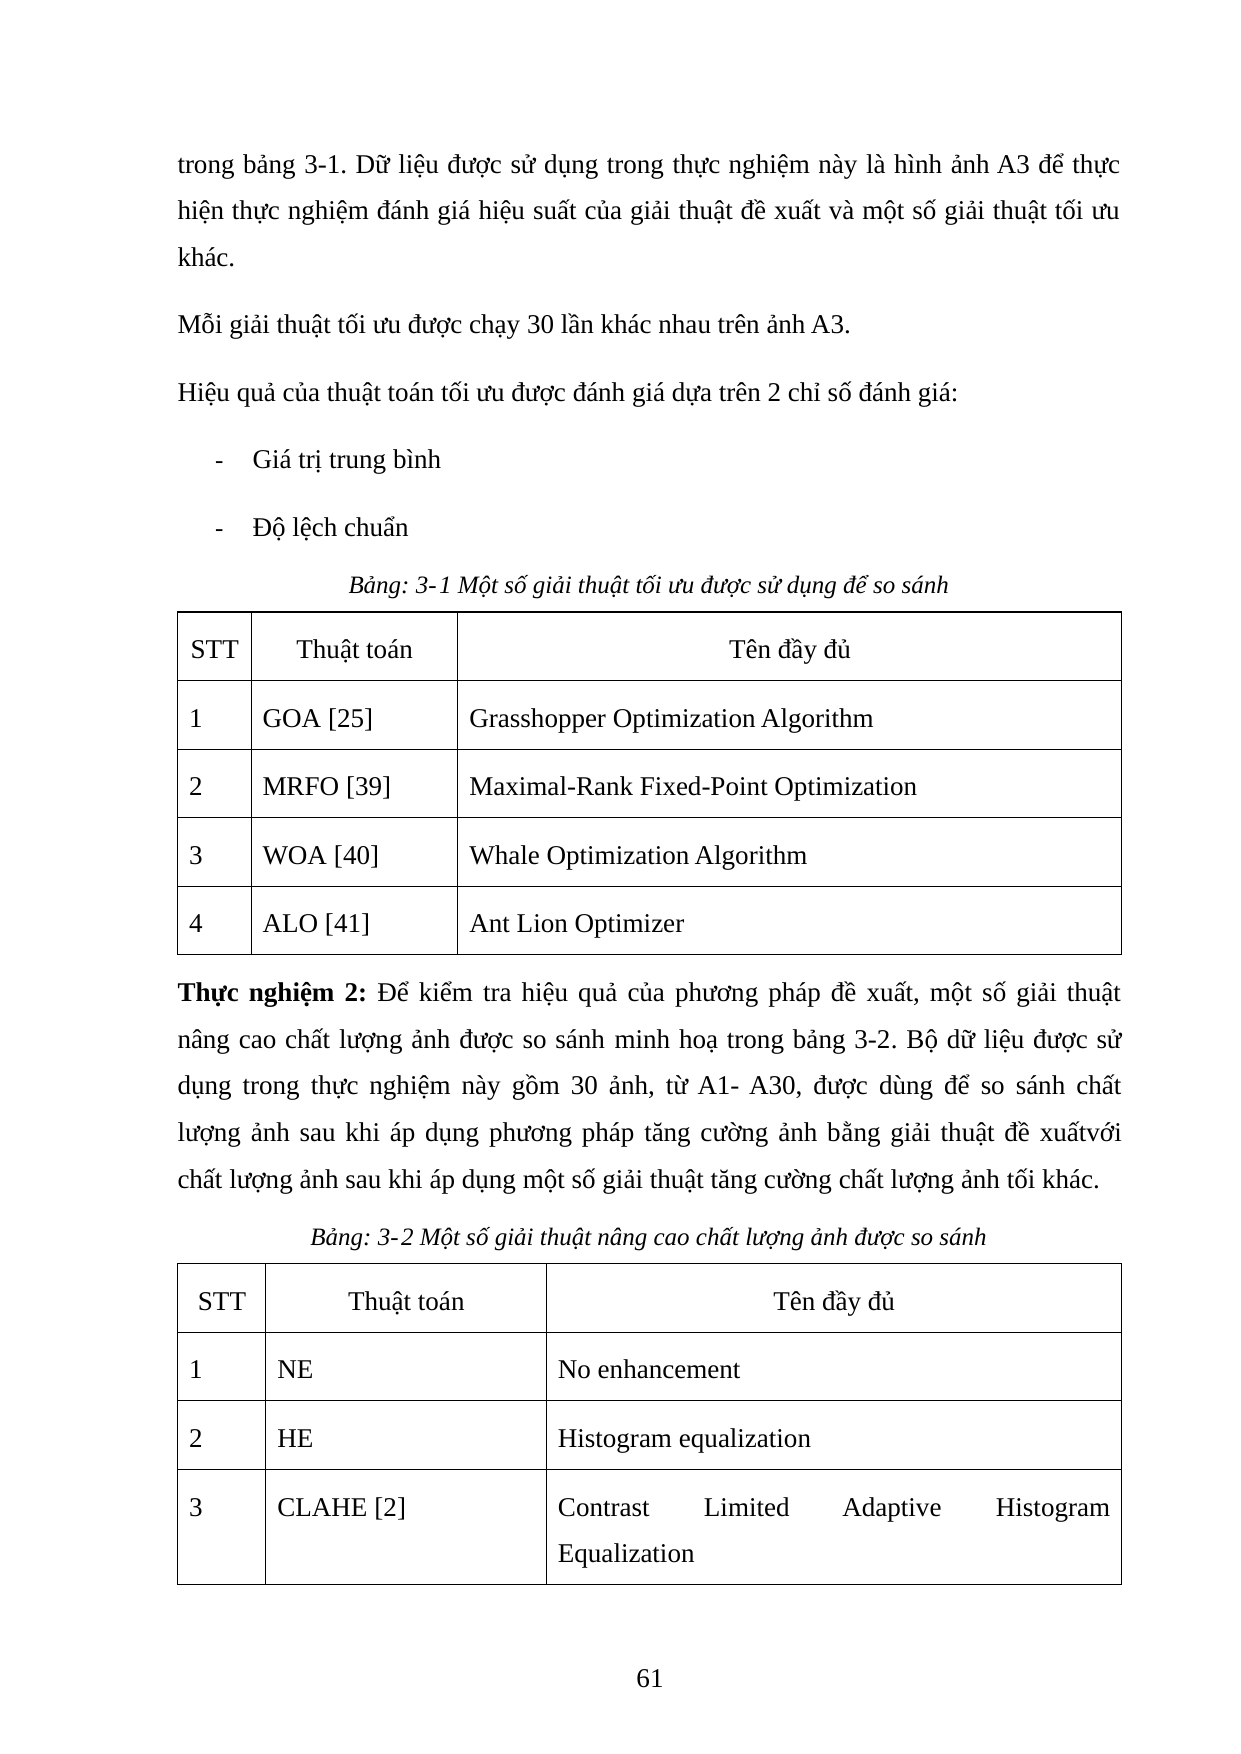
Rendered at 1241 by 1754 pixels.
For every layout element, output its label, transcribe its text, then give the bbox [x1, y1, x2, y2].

text Mỗi giải thuật tối ưu được chạy 30 lần khác nhau trên ảnh A3. [177, 308, 1122, 340]
table_header Tên đầy đủ [547, 1264, 1121, 1332]
table_header Tên đầy đủ [458, 613, 1121, 680]
table_cell No enhancement [547, 1333, 1121, 1400]
table_cell 2 [178, 750, 251, 817]
table_cell Contrast Limited Adaptive Histogram Equalization [547, 1470, 1121, 1584]
table_cell 3 [178, 818, 251, 886]
table_cell Grasshopper Optimization Algorithm [458, 681, 1121, 748]
table_cell ALO [252, 887, 457, 954]
table_cell HE [266, 1401, 546, 1469]
table_cell 3 [178, 1470, 265, 1584]
table_cell 2 [178, 1401, 265, 1469]
table_header Thuật toán [266, 1264, 546, 1332]
table_header STT [178, 613, 251, 680]
list Giá trị trung bình [215, 443, 1122, 475]
table_cell 4 [178, 887, 251, 954]
table_header Thuật toán [252, 613, 457, 680]
table_header STT [178, 1264, 265, 1332]
table_cell 1 [178, 1333, 265, 1400]
table_cell WOA [252, 818, 457, 886]
text Bảng: 3-1 Một số giải thuật tối ưu được sử dụng để so sánh [177, 570, 1122, 599]
table_cell CLAHE [266, 1470, 546, 1584]
table_cell MRFO [252, 750, 457, 817]
table_cell 1 [178, 681, 251, 748]
table_cell GOA [252, 681, 457, 748]
table_cell Whale Optimization Algorithm [458, 818, 1121, 886]
table_cell Maximal-Rank Fixed-Point Optimization [458, 750, 1121, 817]
table_cell NE [266, 1333, 546, 1400]
list Độ lệch chuẩn [215, 511, 1122, 542]
text Thực nghiệm 2: Để kiểm tra hiệu quả của phương pháp đề xuất, một số giải thuật nâng cao chất lượng ảnh được so sánh minh hoạ trong bảng 3-2. Bộ dữ liệu được sử dụng trong thực nghiệm này gồm 30 ảnh, từ A1- A30, được dùng để so sánh chất lượng ảnh sau khi áp dụng phương pháp tăng cường ảnh bằng giải thuật đề xuấtvới chất lượng ảnh sau khi áp dụng một số giải thuật tăng cường chất lượng ảnh tối khác. [177, 976, 1122, 1194]
table_cell Ant Lion Optimizer [458, 887, 1121, 954]
table_cell Histogram equalization [547, 1401, 1121, 1469]
text Bảng: 3-2 Một số giải thuật nâng cao chất lượng ảnh được so sánh [177, 1222, 1122, 1251]
text Hiệu quả của thuật toán tối ưu được đánh giá dựa trên 2 chỉ số đánh giá: [177, 376, 1122, 407]
